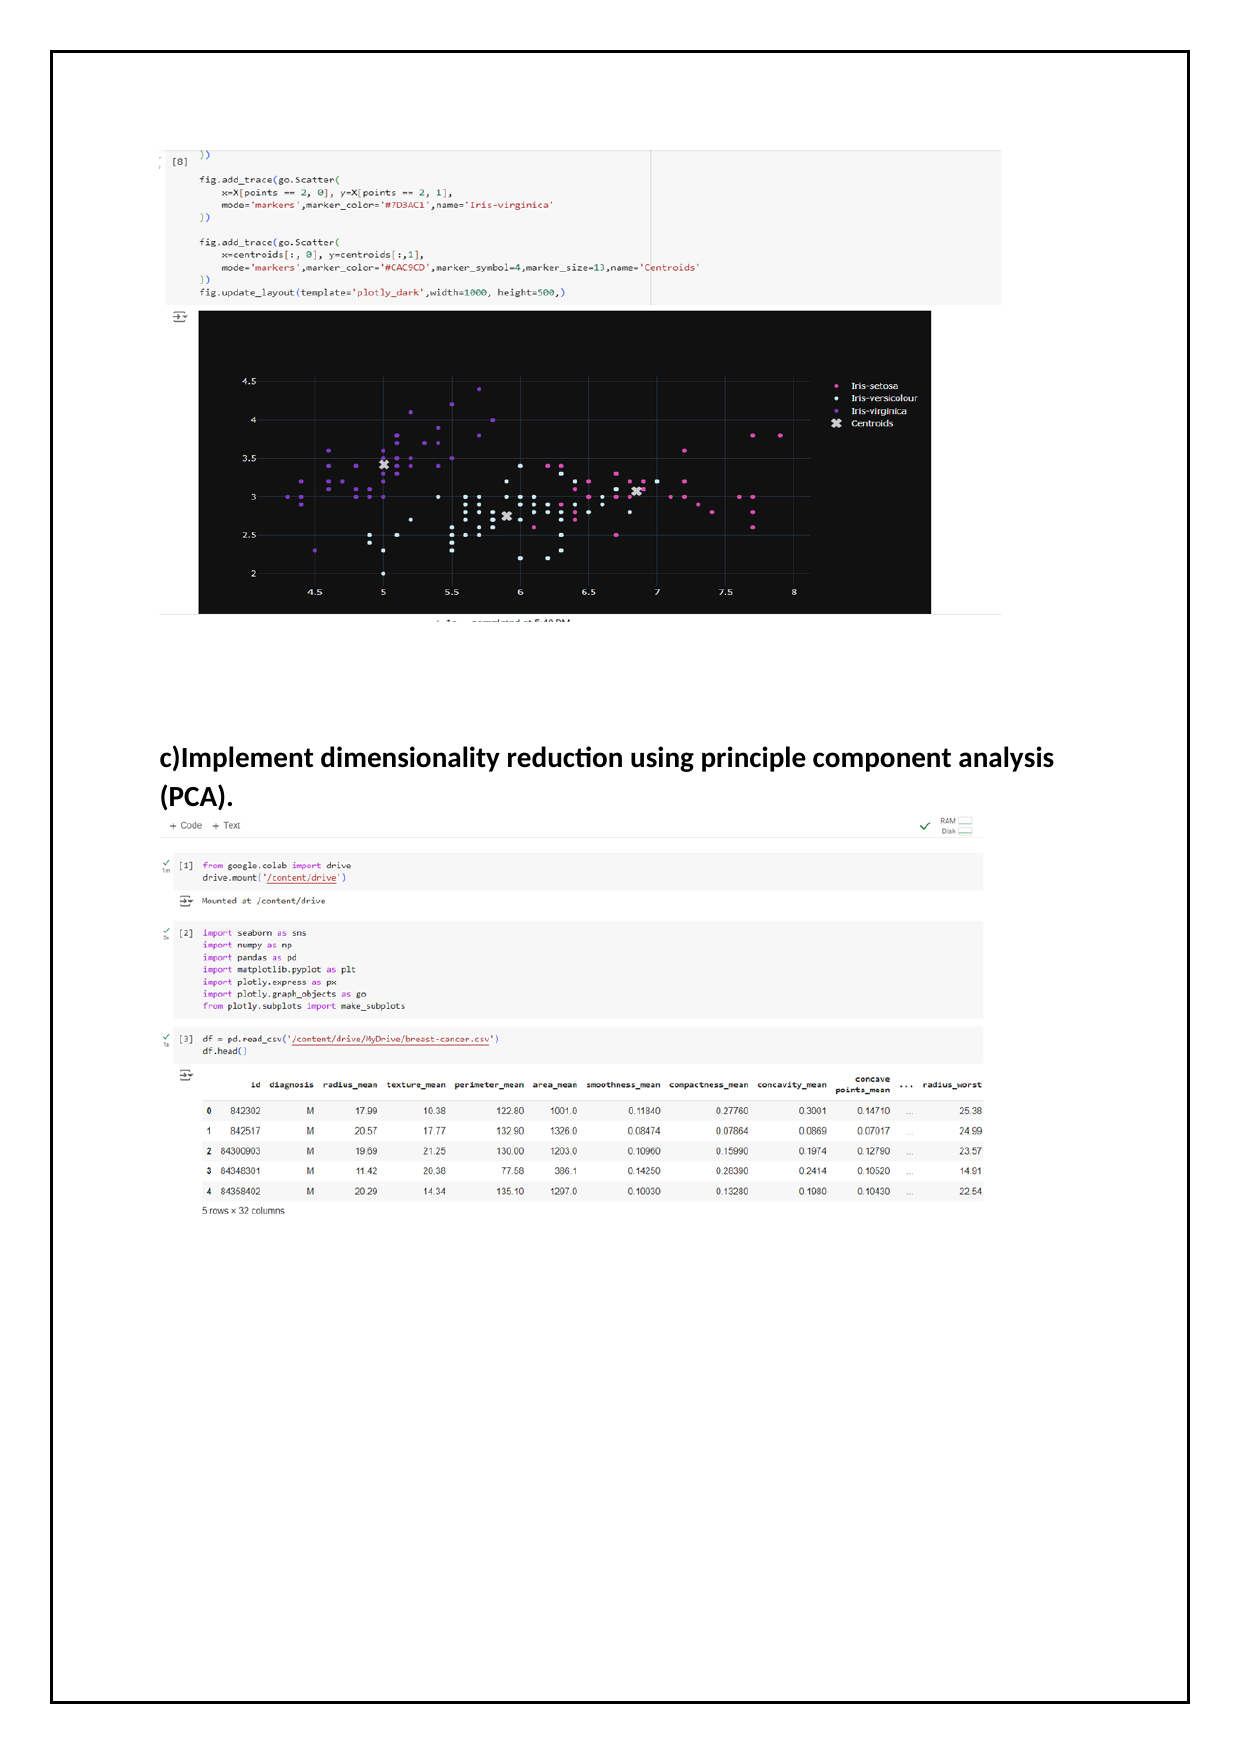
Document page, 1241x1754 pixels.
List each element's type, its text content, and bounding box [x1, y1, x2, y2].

picture [159, 816, 984, 1221]
picture [159, 150, 1002, 622]
list c)Implement dimensionality reduction using principle component analysis (PCA). [159, 739, 1090, 813]
